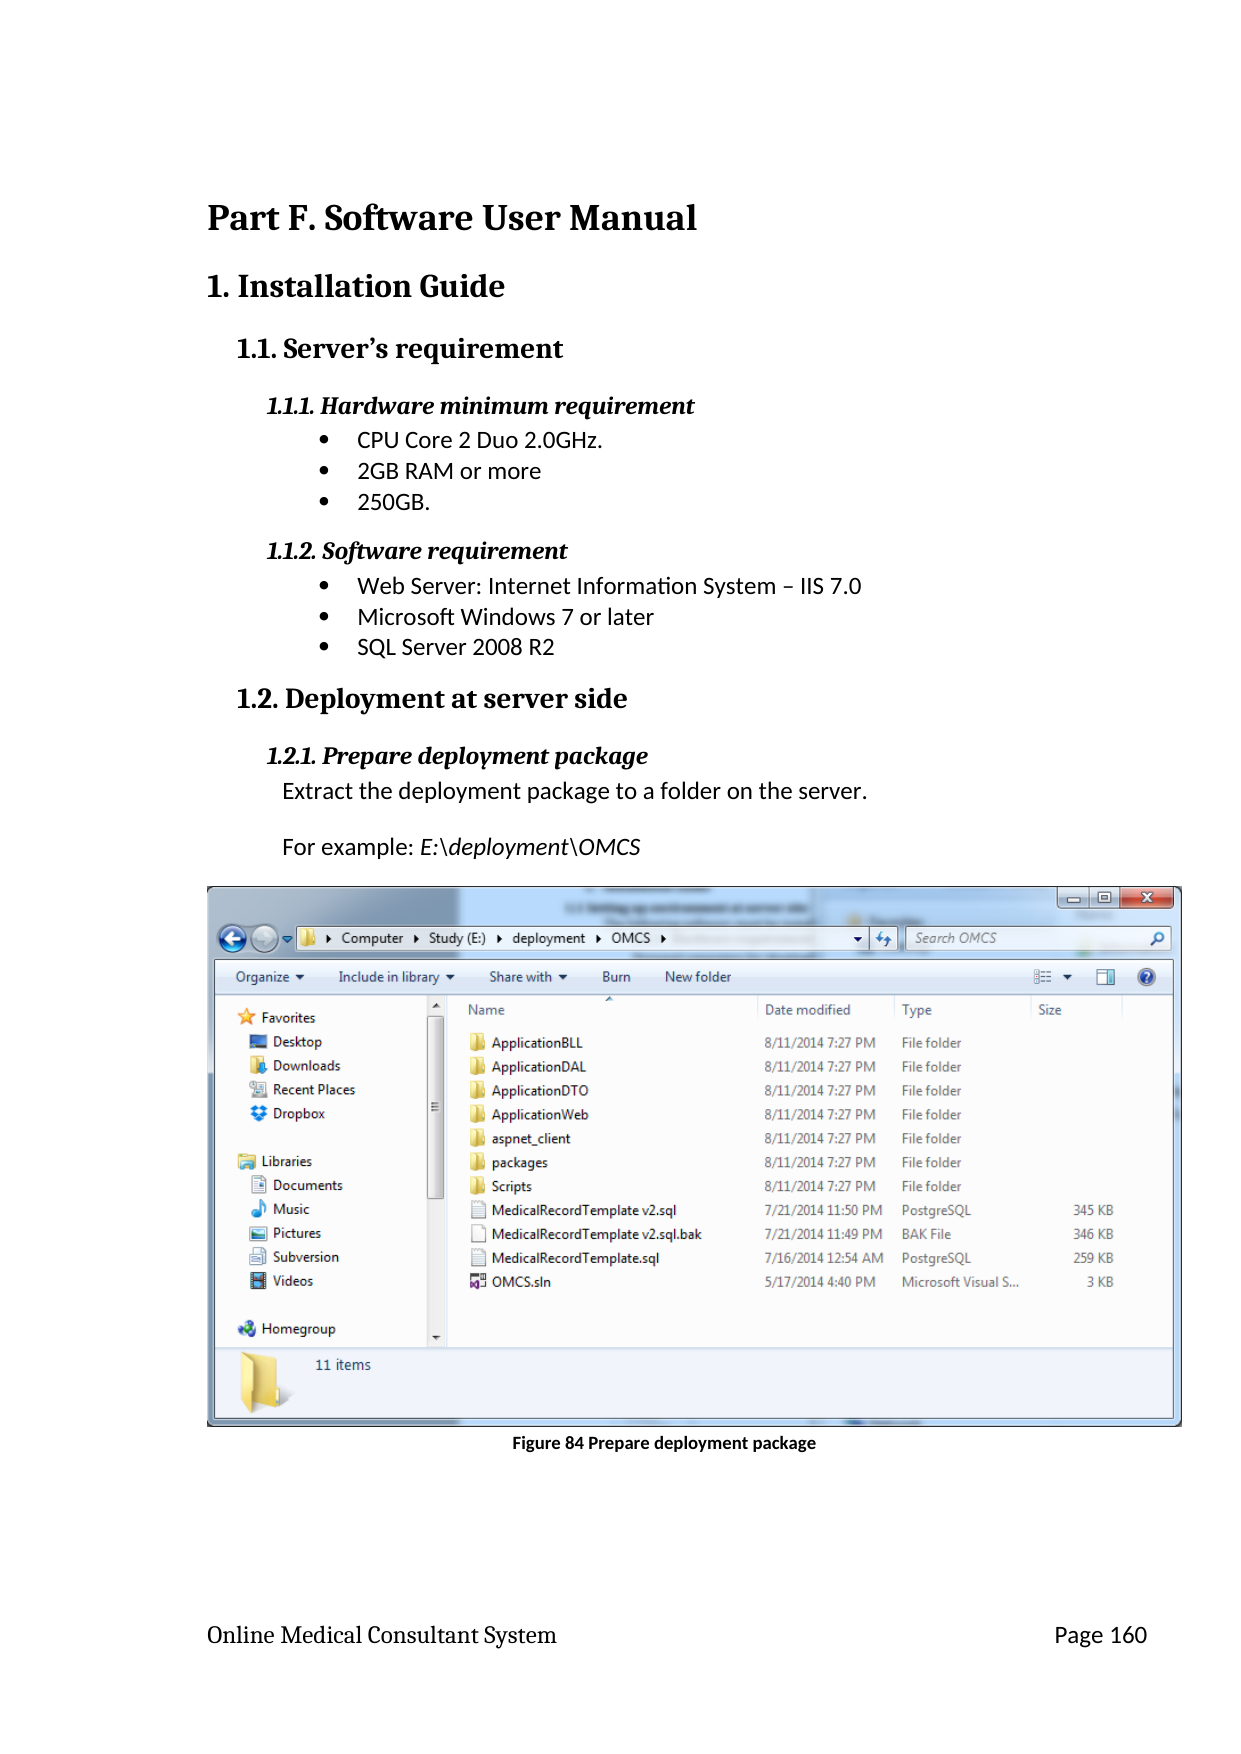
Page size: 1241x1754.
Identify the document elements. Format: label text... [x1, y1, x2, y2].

list CPU Core 2 Duo 2.0GHz. [319, 425, 1122, 455]
list Web Server: Internet Information System – IIS 7.0 [319, 570, 1122, 601]
subtitle Hardware minimum requirement [267, 392, 1122, 420]
list SQL Server 2008 R2 [319, 631, 1122, 662]
text Extract the deployment package to a folder on the server. [207, 775, 1122, 805]
subtitle Deployment at server side [237, 682, 1122, 716]
subtitle Server’s requirement [237, 332, 1122, 366]
picture [207, 886, 1182, 1427]
subtitle Prepare deployment package [267, 742, 1122, 771]
list Microsoft Windows 7 or later [319, 601, 1122, 631]
text For example: E:\deployment\OMCS [207, 831, 1122, 861]
subtitle Software User Manual [207, 197, 1122, 240]
list 250GB. [319, 486, 1122, 516]
subtitle Installation Guide [207, 267, 1122, 306]
text Figure 84 Prepare deployment package [207, 1431, 1122, 1454]
subtitle Software requirement [267, 537, 1122, 566]
list 2GB RAM or more [319, 455, 1122, 486]
